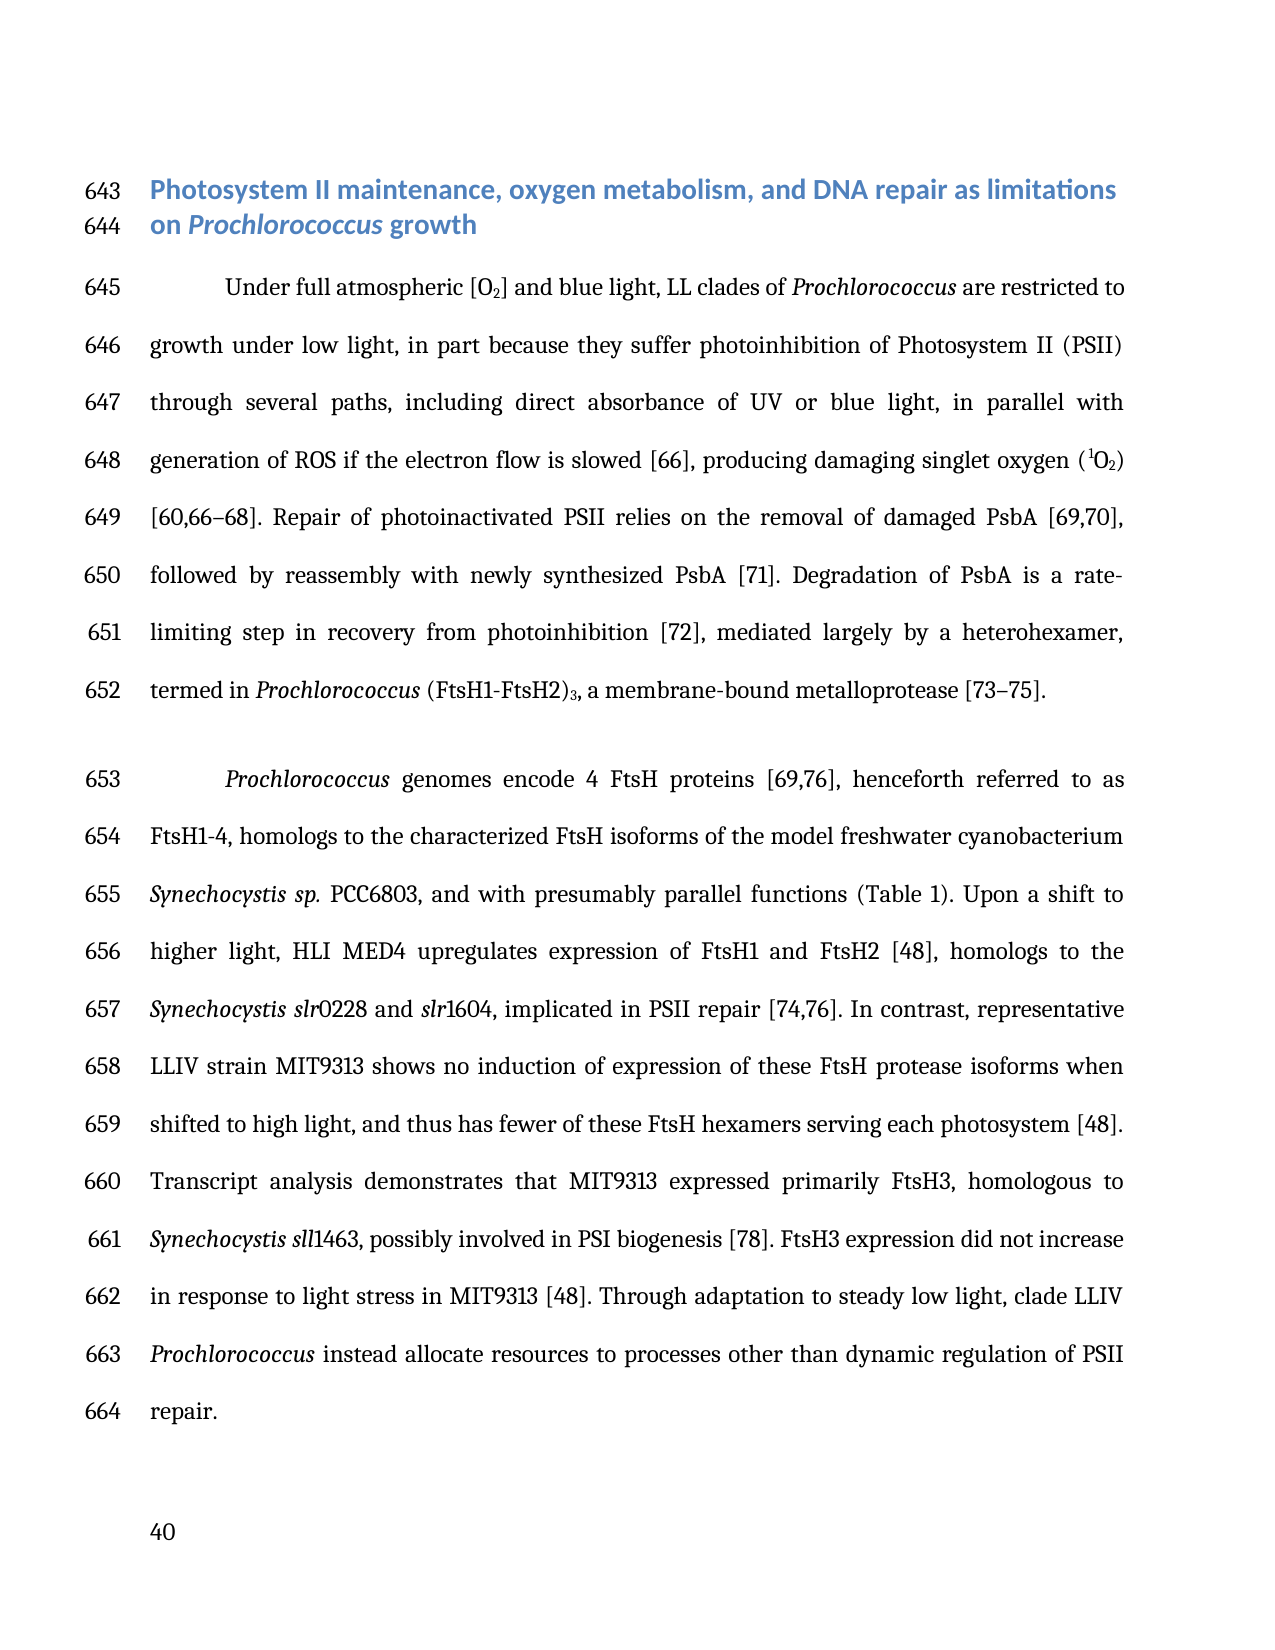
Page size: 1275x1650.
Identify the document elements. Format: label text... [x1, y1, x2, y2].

text Prochlorococcus genomes encode 4 FtsH proteins [69,76], henceforth referred to as FtsH1-4, homologs to the characterized FtsH isoforms of the model freshwater cyanobacterium Synechocystis sp. PCC6803, and with presumably parallel functions (Table 1). Upon a shift to higher light, HLI MED4 upregulates expression of FtsH1 and FtsH2 [48], homologs to the Synechocystis slr0228 and slr1604, implicated in PSII repair [74,76]. In contrast, representative LLIV strain MIT9313 shows no induction of expression of these FtsH protease isoforms when shifted to high light, and thus has fewer of these FtsH hexamers serving each photosystem [48]. Transcript analysis demonstrates that MIT9313 expressed primarily FtsH3, homologous to Synechocystis sll1463, possibly involved in PSI biogenesis [78]. FtsH3 expression did not increase in response to light stress in MIT9313 [48]. Through adaptation to steady low light, clade LLIV Prochlorococcus instead allocate resources to processes other than dynamic regulation of PSII repair. [150, 764, 1125, 1426]
text Under full atmospheric [O2] and blue light, LL clades of Prochlorococcus are restricted to growth under low light, in part because they suffer photoinhibition of Photosystem II (PSII) through several paths, including direct absorbance of UV or blue light, in parallel with generation of ROS if the electron flow is slowed [66], producing damaging singlet oxygen (1O2) [60,66–68]. Repair of photoinactivated PSII relies on the removal of damaged PsbA [69,70], followed by reassembly with newly synthesized PsbA [71]. Degradation of PsbA is a rate-limiting step in recovery from photoinhibition [72], mediated largely by a heterohexamer, termed in Prochlorococcus (FtsH1-FtsH2)3, a membrane-bound metalloprotease [73–75]. [150, 273, 1125, 704]
subtitle Photosystem II maintenance, oxygen metabolism, and DNA repair as limitations on Prochlorococcus growth [150, 171, 1125, 242]
